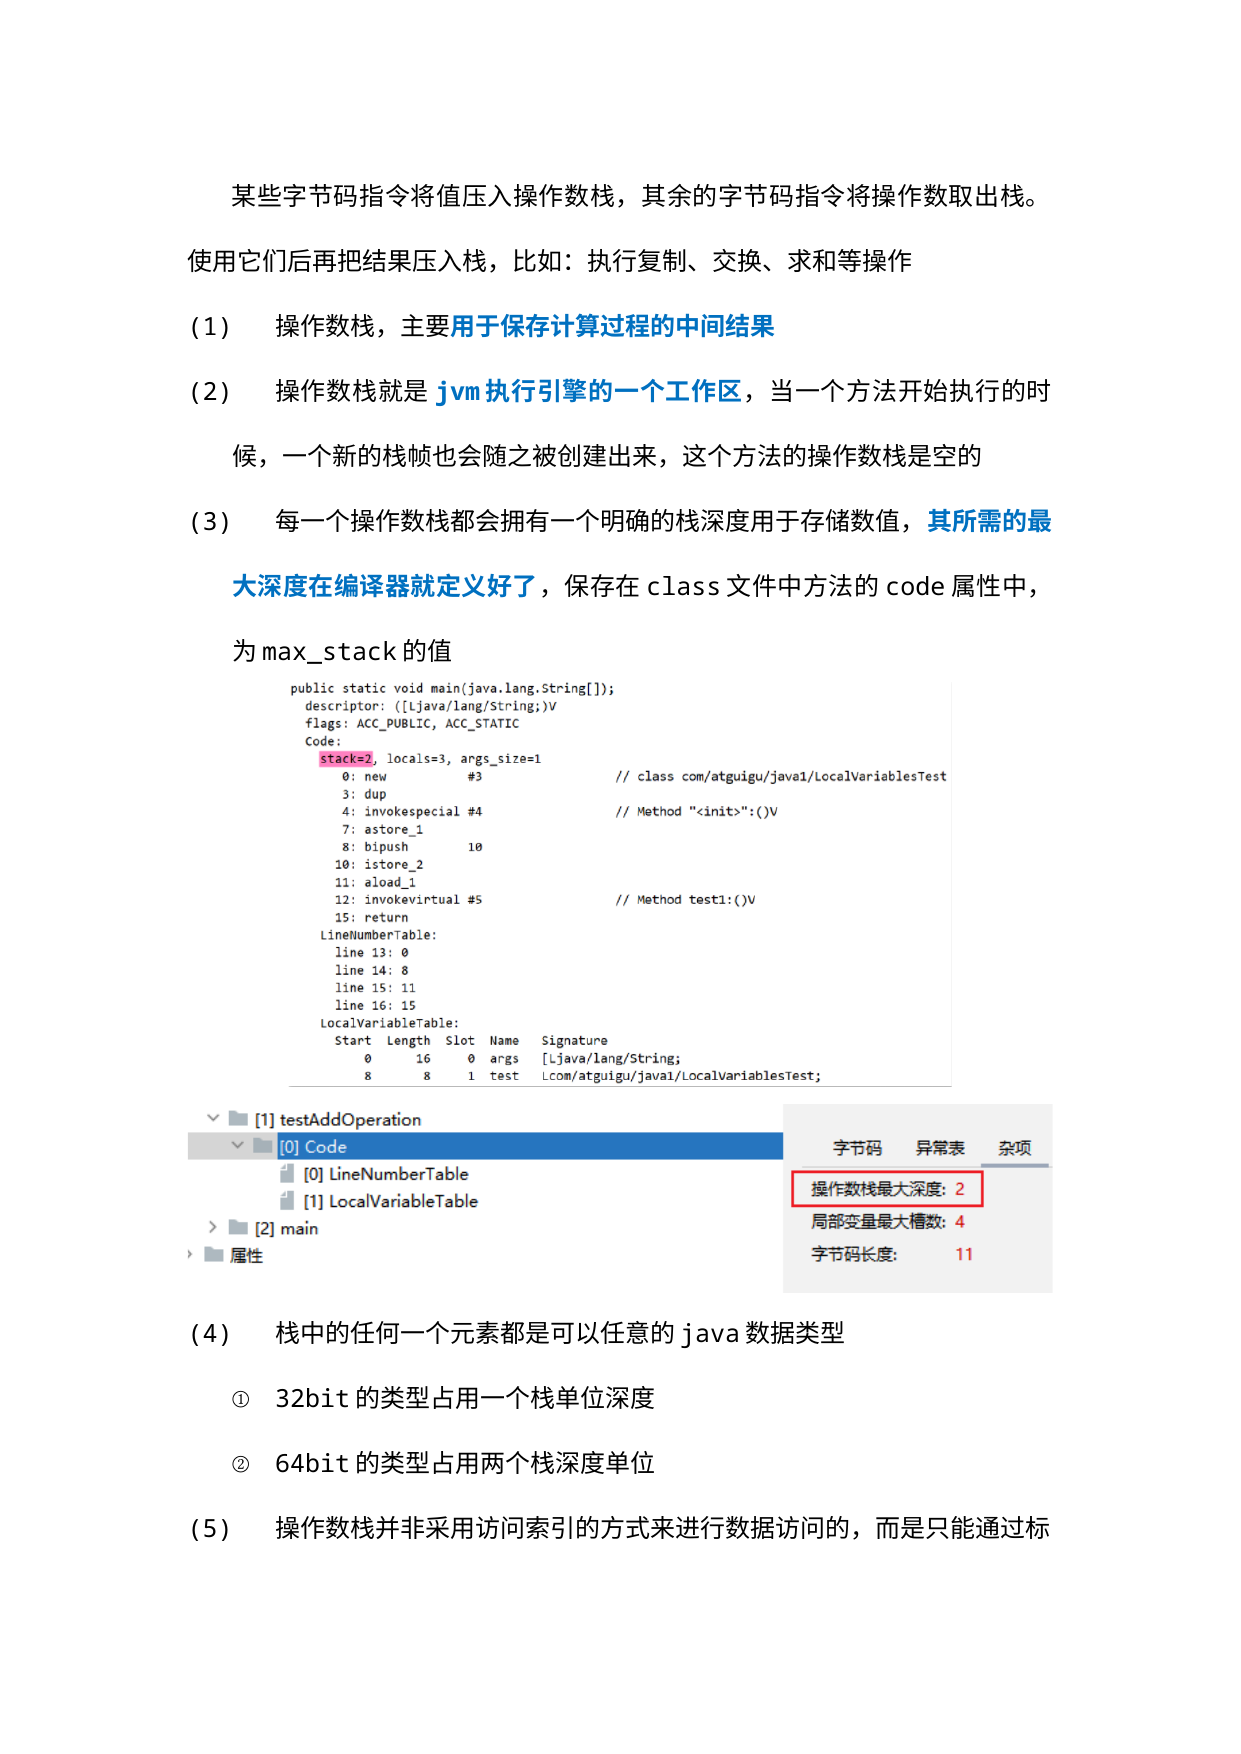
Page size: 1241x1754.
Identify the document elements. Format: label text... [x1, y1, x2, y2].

list 64bit的类型占用两个栈深度单位 [231, 1429, 1053, 1494]
list 操作数栈，主要用于保存计算过程的中间结果 [187, 292, 1053, 357]
list 栈中的任何一个元素都是可以任意的java数据类型 [187, 1299, 1053, 1364]
list 32bit的类型占用一个栈单位深度 [231, 1364, 1053, 1429]
list 操作数栈就是jvm执行引擎的一个工作区，当一个方法开始执行的时候，一个新的栈帧也会随之被创建出来，这个方法的操作数栈是空的 [187, 357, 1053, 487]
picture [288, 682, 952, 1087]
picture [187, 1104, 1053, 1293]
list 每一个操作数栈都会拥有一个明确的栈深度用于存储数值，其所需的最大深度在编译器就定义好了，保存在class文件中方法的code属性中，为max_stack的值 [187, 487, 1053, 682]
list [187, 1494, 1053, 1559]
text 某些字节码指令将值压入操作数栈，其余的字节码指令将操作数取出栈。使用它们后再把结果压入栈，比如：执行复制、交换、求和等操作 [187, 162, 1053, 292]
